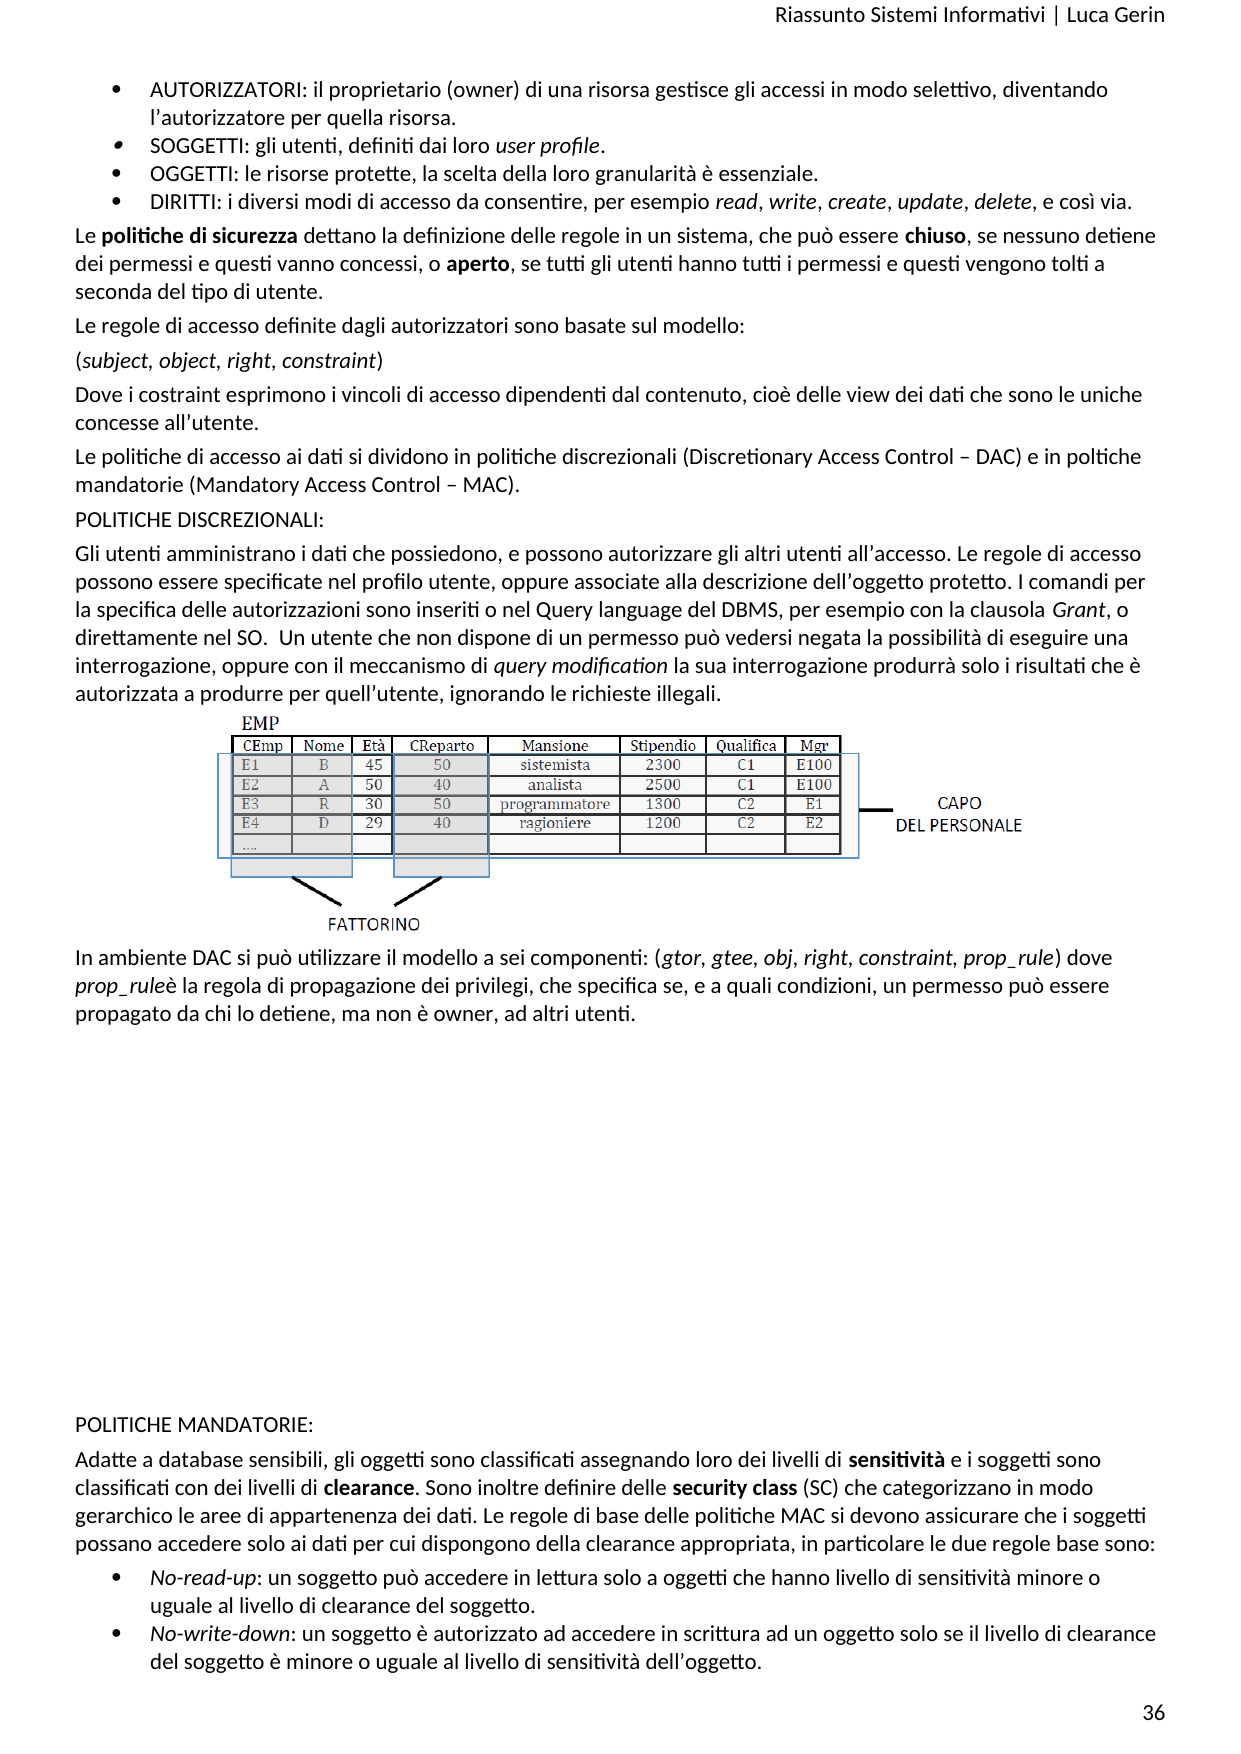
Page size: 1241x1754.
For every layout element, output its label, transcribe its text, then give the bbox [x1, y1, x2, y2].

list AUTORIZZATORI: il proprietario (owner) di una risorsa gestisce gli accessi in modo selettivo, diventando l’autorizzatore per quella risorsa. [112, 75, 1165, 131]
text Adatte a database sensibili, gli oggetti sono classificati assegnando loro dei livelli di sensitività e i soggetti sono classificati con dei livelli di clearance. Sono inoltre definire delle security class (SC) che categorizzano in modo gerarchico le aree di appartenenza dei dati. Le regole di base delle politiche MAC si devono assicurare che i soggetti possano accedere solo ai dati per cui dispongono della clearance appropriata, in particolare le due regole base sono: [75, 1445, 1165, 1557]
list DIRITTI: i diversi modi di accesso da consentire, per esempio read, write, create, update, delete, e così via. [112, 187, 1165, 215]
text POLITICHE MANDATORIE: [75, 1411, 1165, 1438]
text Le politiche di sicurezza dettano la definizione delle regole in un sistema, che può essere chiuso, se nessuno detiene dei permessi e questi vanno concessi, o aperto, se tutti gli utenti hanno tutti i permessi e questi vengono tolti a seconda del tipo di utente. [75, 221, 1165, 305]
list OGGETTI: le risorse protette, la scelta della loro granularità è essenziale. [112, 159, 1165, 187]
text Le regole di accesso definite dagli autorizzatori sono basate sul modello: [75, 312, 1165, 340]
text In ambiente DAC si può utilizzare il modello a sei componenti: (gtor, gtee, obj, right, constraint, prop_rule) dove prop_ruleè la regola di propagazione dei privilegi, che specifica se, e a quali condizioni, un permesso può essere propagato da chi lo detiene, ma non è owner, ad altri utenti. [75, 943, 1165, 1027]
text POLITICHE DISCREZIONALI: [75, 505, 1165, 533]
text Dove i costraint esprimono i vincoli di accesso dipendenti dal contenuto, cioè delle view dei dati che sono le uniche concesse all’utente. [75, 380, 1165, 436]
list SOGGETTI: gli utenti, definiti dai loro user profile. [112, 131, 1165, 159]
list No-write-down: un soggetto è autorizzato ad accedere in scrittura ad un oggetto solo se il livello di clearance del soggetto è minore o uguale al livello di sensitività dell’oggetto. [112, 1619, 1165, 1675]
text (subject, object, right, constraint) [75, 346, 1165, 374]
list No-read-up: un soggetto può accedere in lettura solo a oggetti che hanno livello di sensitività minore o uguale al livello di clearance del soggetto. [112, 1563, 1165, 1619]
text Le politiche di accesso ai dati si dividono in politiche discrezionali (Discretionary Access Control – DAC) e in poltiche mandatorie (Mandatory Access Control – MAC). [75, 442, 1165, 498]
text Gli utenti amministrano i dati che possiedono, e possono autorizzare gli altri utenti all’accesso. Le regole di accesso possono essere specificate nel profilo utente, oppure associate alla descrizione dell’oggetto protetto. I comandi per la specifica delle autorizzazioni sono inseriti o nel Query language del DBMS, per esempio con la clausola Grant, o direttamente nel SO. Un utente che non dispone di un permesso può vedersi negata la possibilità di eseguire una interrogazione, oppure con il meccanismo di query modification la sua interrogazione produrrà solo i risultati che è autorizzata a produrre per quell’utente, ignorando le richieste illegali. [75, 539, 1165, 707]
